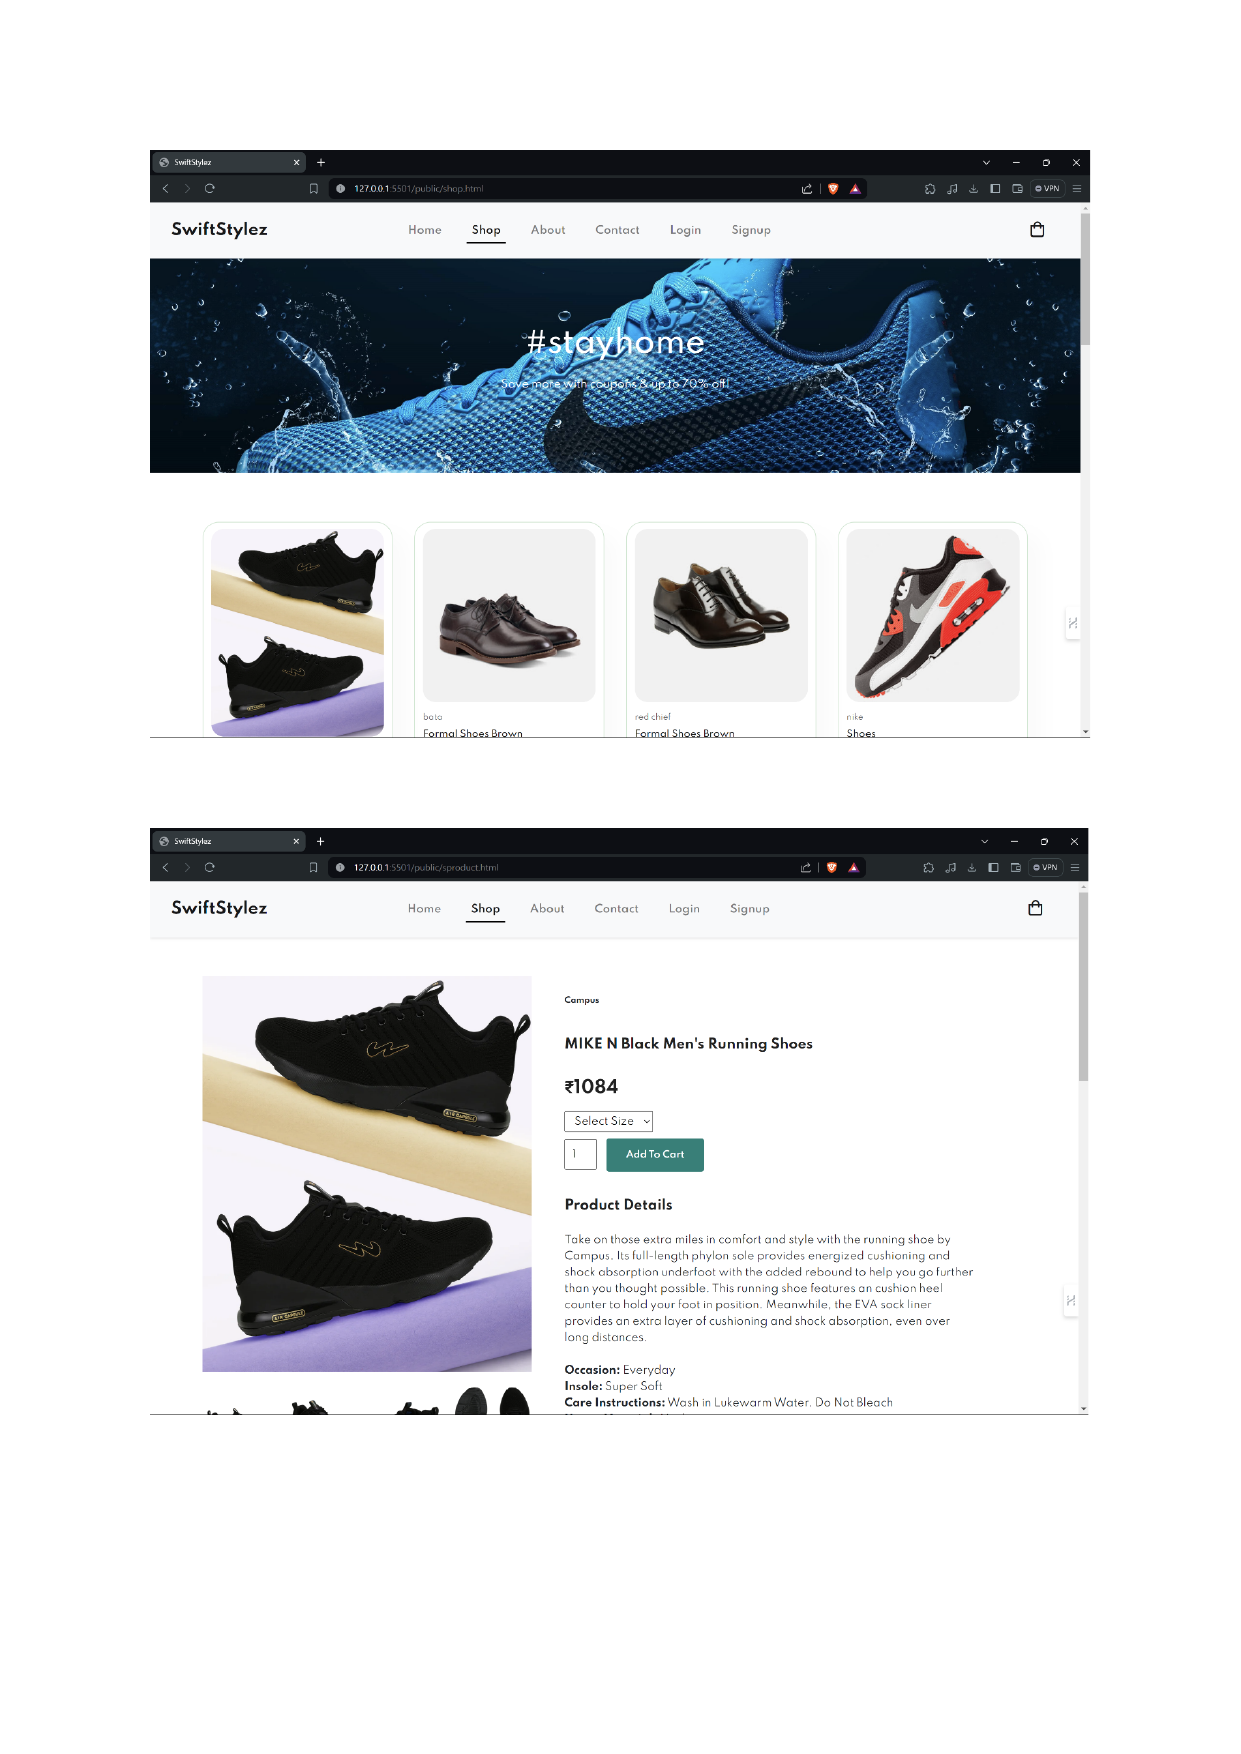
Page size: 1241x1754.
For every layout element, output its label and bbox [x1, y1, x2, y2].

picture [150, 150, 1091, 738]
picture [150, 828, 1089, 1415]
